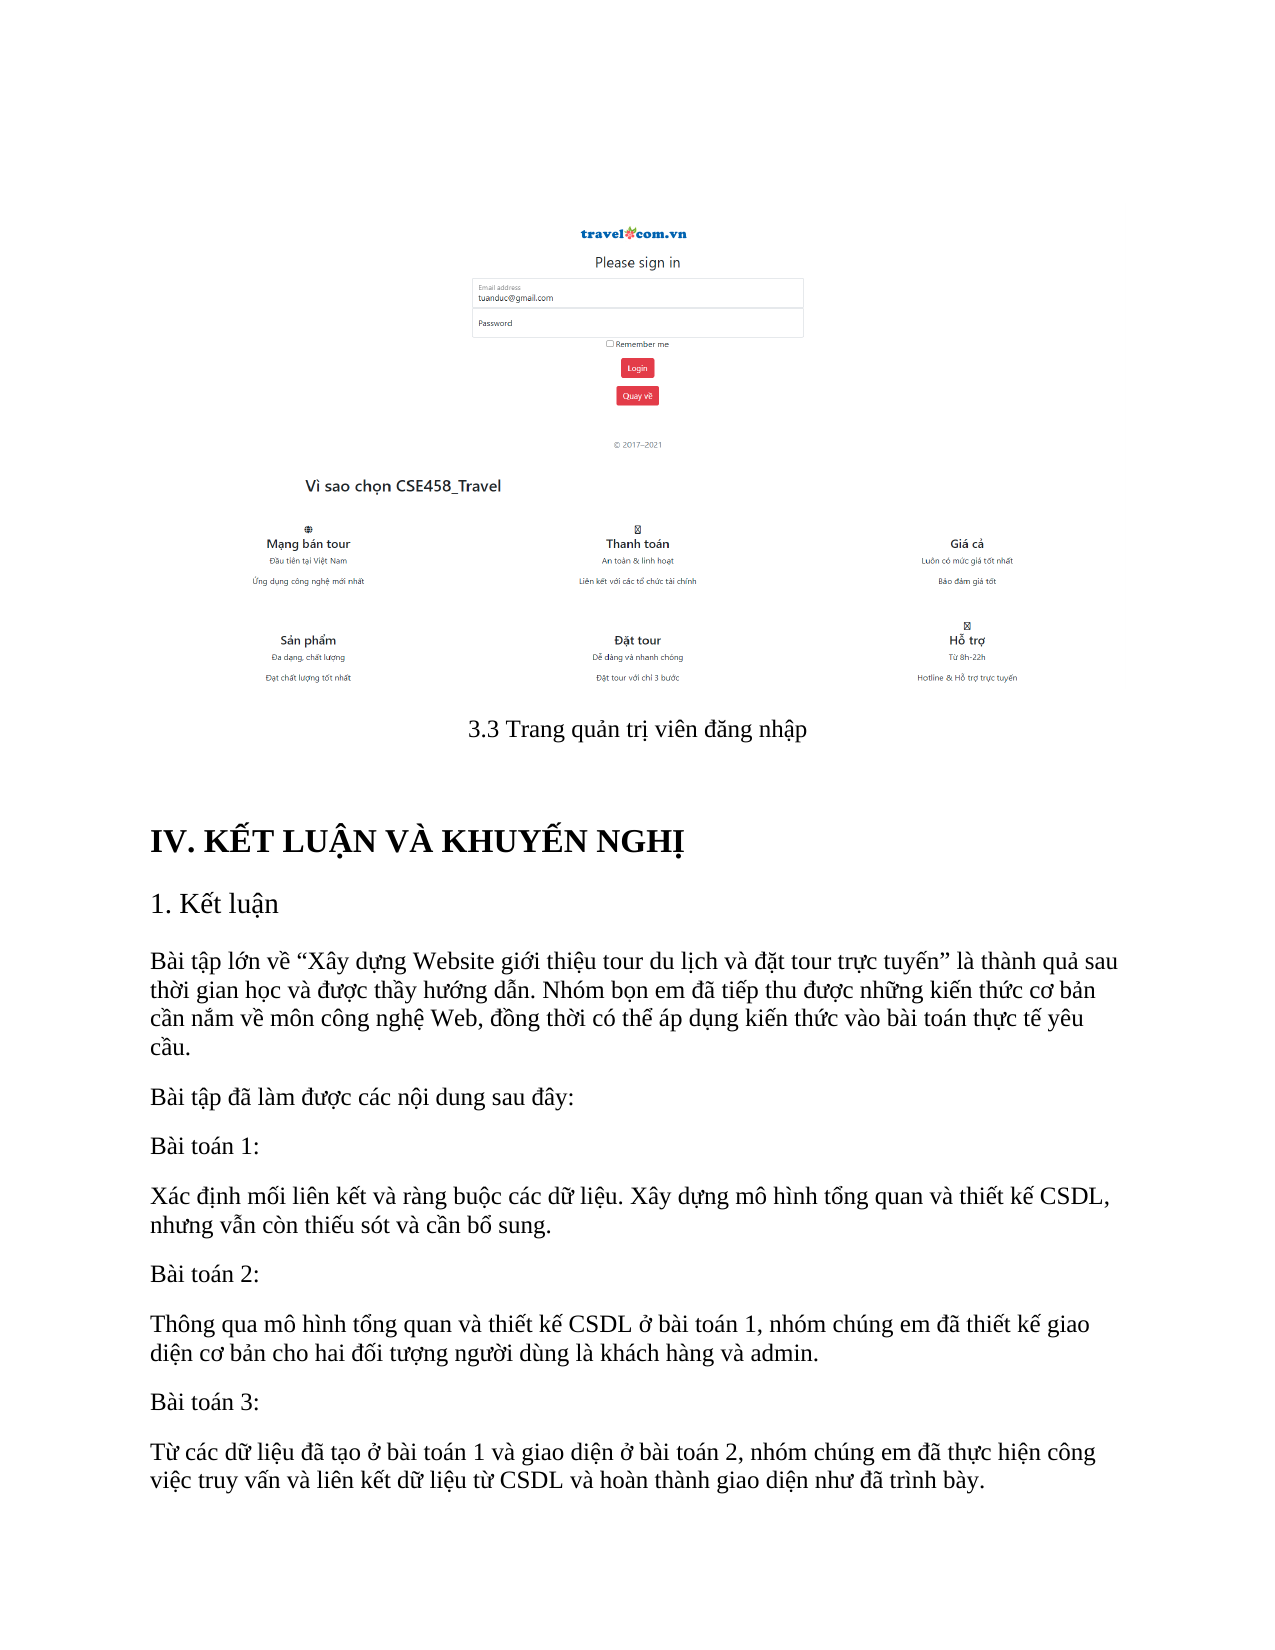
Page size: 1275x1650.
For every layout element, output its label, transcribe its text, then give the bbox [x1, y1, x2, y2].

picture [150, 203, 1125, 689]
text Bài tập đã làm được các nội dung sau đây: [150, 1082, 1125, 1111]
text Từ các dữ liệu đã tạo ở bài toán 1 và giao diện ở bài toán 2, nhóm chúng em đã thực hiện công việc truy vấn và liên kết dữ liệu từ CSDL và hoàn thành giao diện như đã trình bày. [150, 1437, 1125, 1494]
text Thông qua mô hình tổng quan và thiết kế CSDL ở bài toán 1, nhóm chúng em đã thiết kế giao diện cơ bản cho hai đối tượng người dùng là khách hàng và admin. [150, 1309, 1125, 1366]
text Bài tập lớn về “Xây dựng Website giới thiệu tour du lịch và đặt tour trực tuyến” là thành quả sau thời gian học và được thầy hướng dẫn. Nhóm bọn em đã tiếp thu được những kiến thức cơ bản cần nắm về môn công nghệ Web, đồng thời có thể áp dụng kiến thức vào bài toán thực tế yêu cầu. [150, 946, 1125, 1061]
text 3.3 Trang quản trị viên đăng nhập [150, 714, 1125, 743]
text Bài toán 1: [150, 1131, 1125, 1160]
text 1. Kết luận [150, 887, 1125, 920]
text IV. KẾT LUẬN VÀ KHUYẾN NGHỊ [150, 822, 1125, 860]
text Bài toán 2: [150, 1259, 1125, 1288]
text Bài toán 3: [150, 1387, 1125, 1416]
text Xác định mối liên kết và ràng buộc các dữ liệu. Xây dựng mô hình tổng quan và thiết kế CSDL, nhưng vẫn còn thiếu sót và cần bổ sung. [150, 1181, 1125, 1238]
